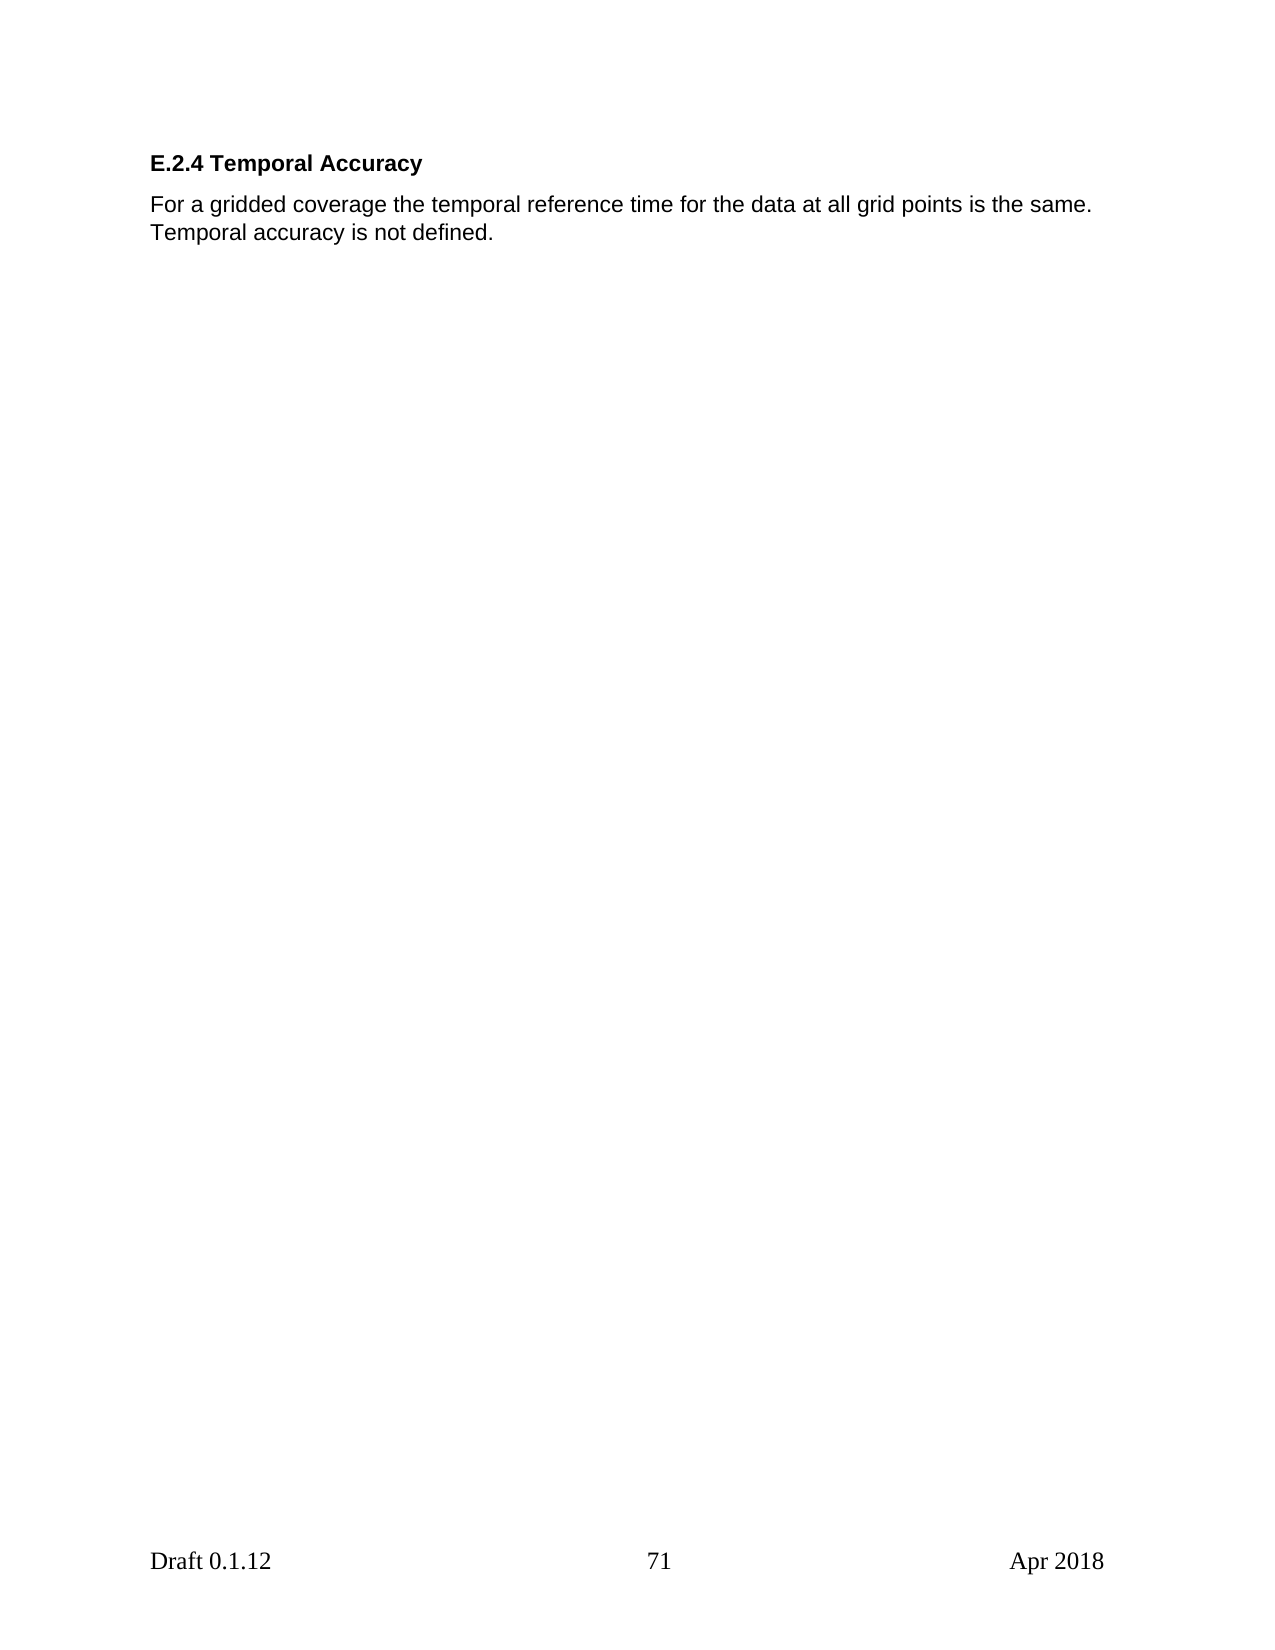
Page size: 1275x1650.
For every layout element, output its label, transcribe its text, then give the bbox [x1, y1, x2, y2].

subtitle E.2.4 Temporal Accuracy [150, 150, 1125, 176]
text For a gridded coverage the temporal reference time for the data at all grid points is the same. Temporal accuracy is not defined. [150, 191, 1125, 246]
